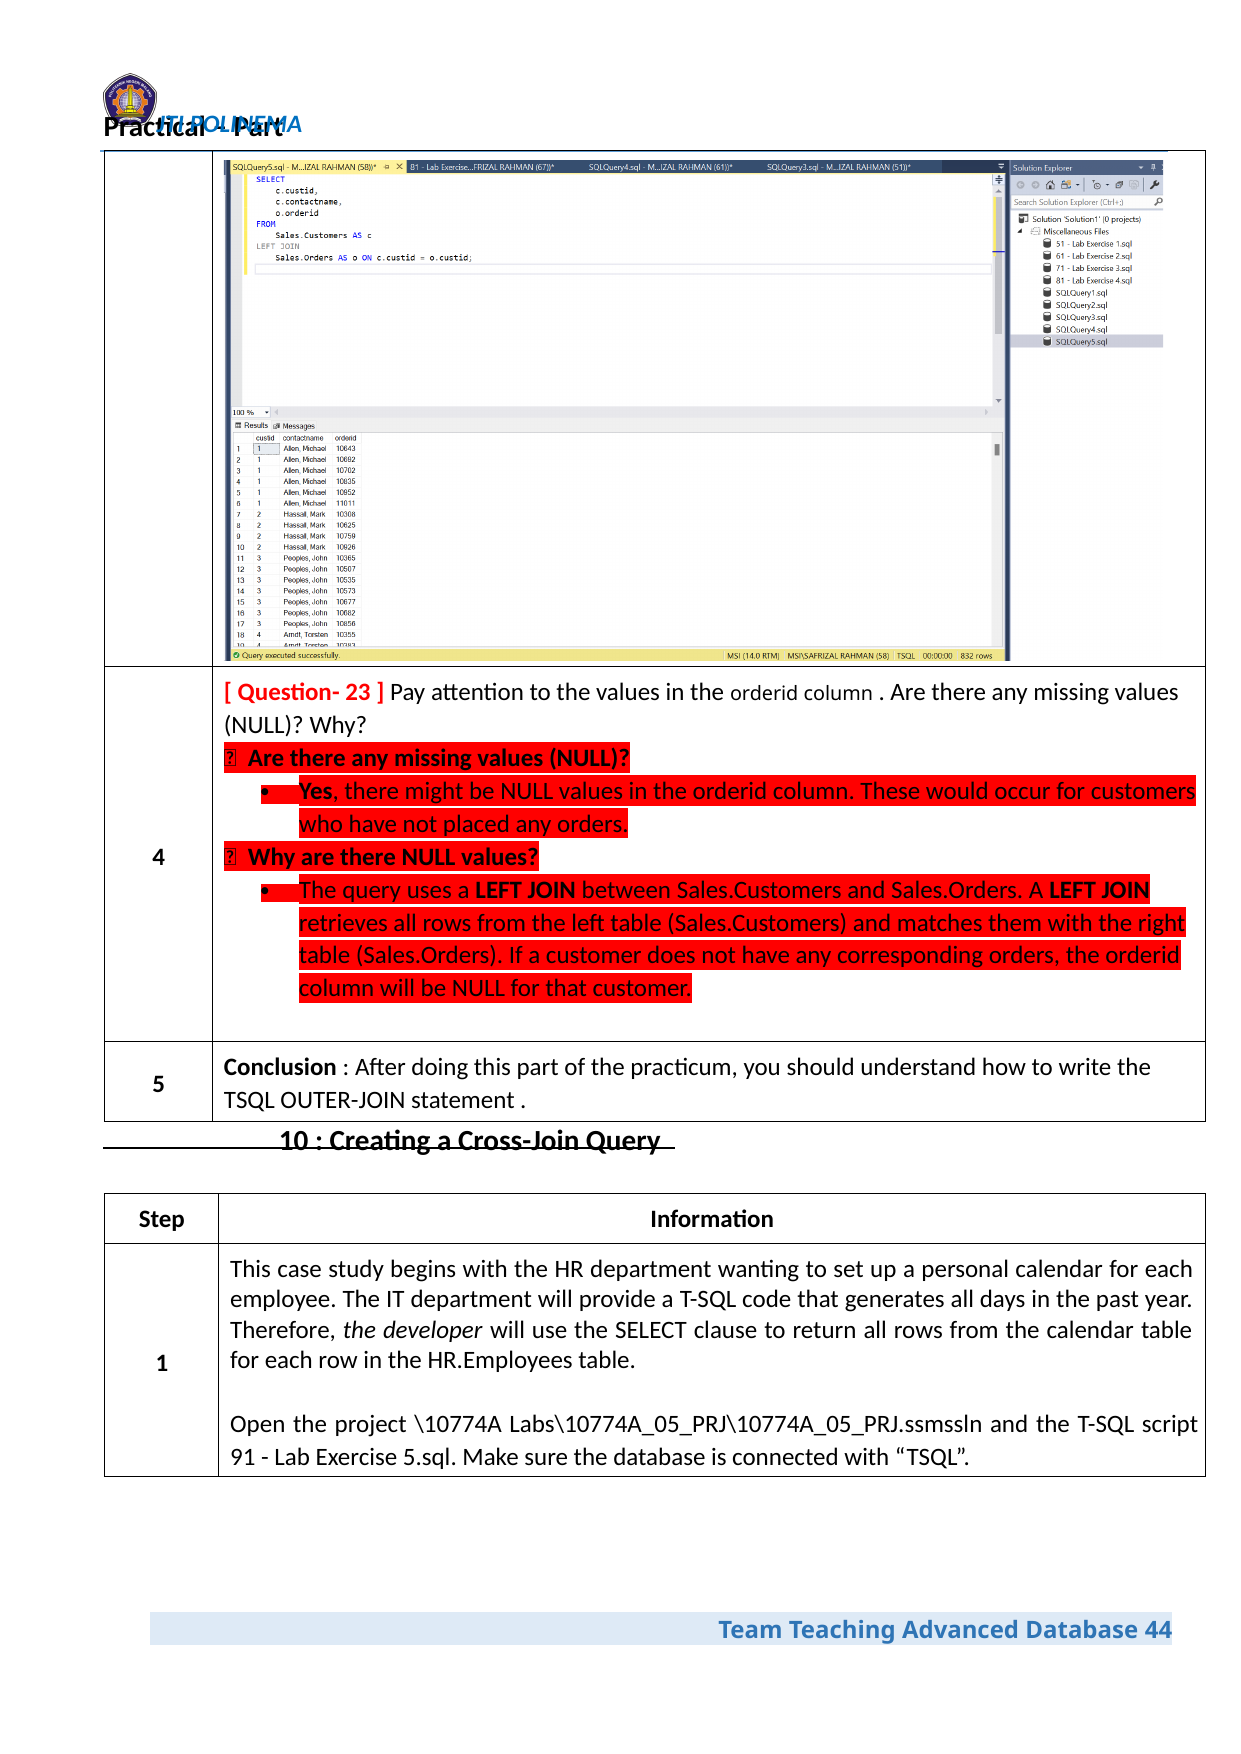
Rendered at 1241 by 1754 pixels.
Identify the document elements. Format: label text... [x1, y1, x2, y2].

table_cell This case study begins with the HR department wanting to set up a personal calendar for each employee. The IT department will provide a T-SQL code that generates all days in the past year. Therefore, the developer will use the SELECT clause to return all rows from the calendar table for each row in the HR.Employees table. Open the project \10774A Labs\10774A_05_PRJ\10774A_05_PRJ.ssmssln and the T-SQL script 91 - Lab Exercise 5.sql. Make sure the database is connected with “TSQL”. [219, 1244, 1205, 1476]
table_cell 3 [105, 151, 212, 666]
picture [108, 120, 114, 127]
table_cell Conclusion : After doing this part of the practicum, you should understand how to write the TSQL OUTER-JOIN statement . [213, 1042, 1205, 1121]
table_cell 5 [105, 1042, 212, 1121]
list : Creating a Cross-Join Query [150, 1122, 661, 1147]
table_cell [213, 151, 1205, 666]
picture [223, 160, 1164, 661]
table_cell 1 [105, 1244, 218, 1476]
table_cell 4 [105, 667, 212, 1041]
table_header Step [105, 1194, 218, 1242]
table_header Information [219, 1194, 1205, 1242]
table_cell [ Question- 23 ] Pay attention to the values in the orderid column . Are there any missing values (NULL)? Why?  Are there any missing values (NULL)? Yes, there might be NULL values in the orderid column. These would occur for customers who have not placed any orders.  Why are there NULL values? The query uses a LEFT JOIN between Sales.Customers and Sales.Orders. A LEFT JOIN retrieves all rows from the left table (Sales.Customers) and matches them with the right table (Sales.Orders). If a customer does not have any corresponding orders, the orderid column will be NULL for that customer. [213, 667, 1205, 1041]
picture [103, 73, 157, 127]
